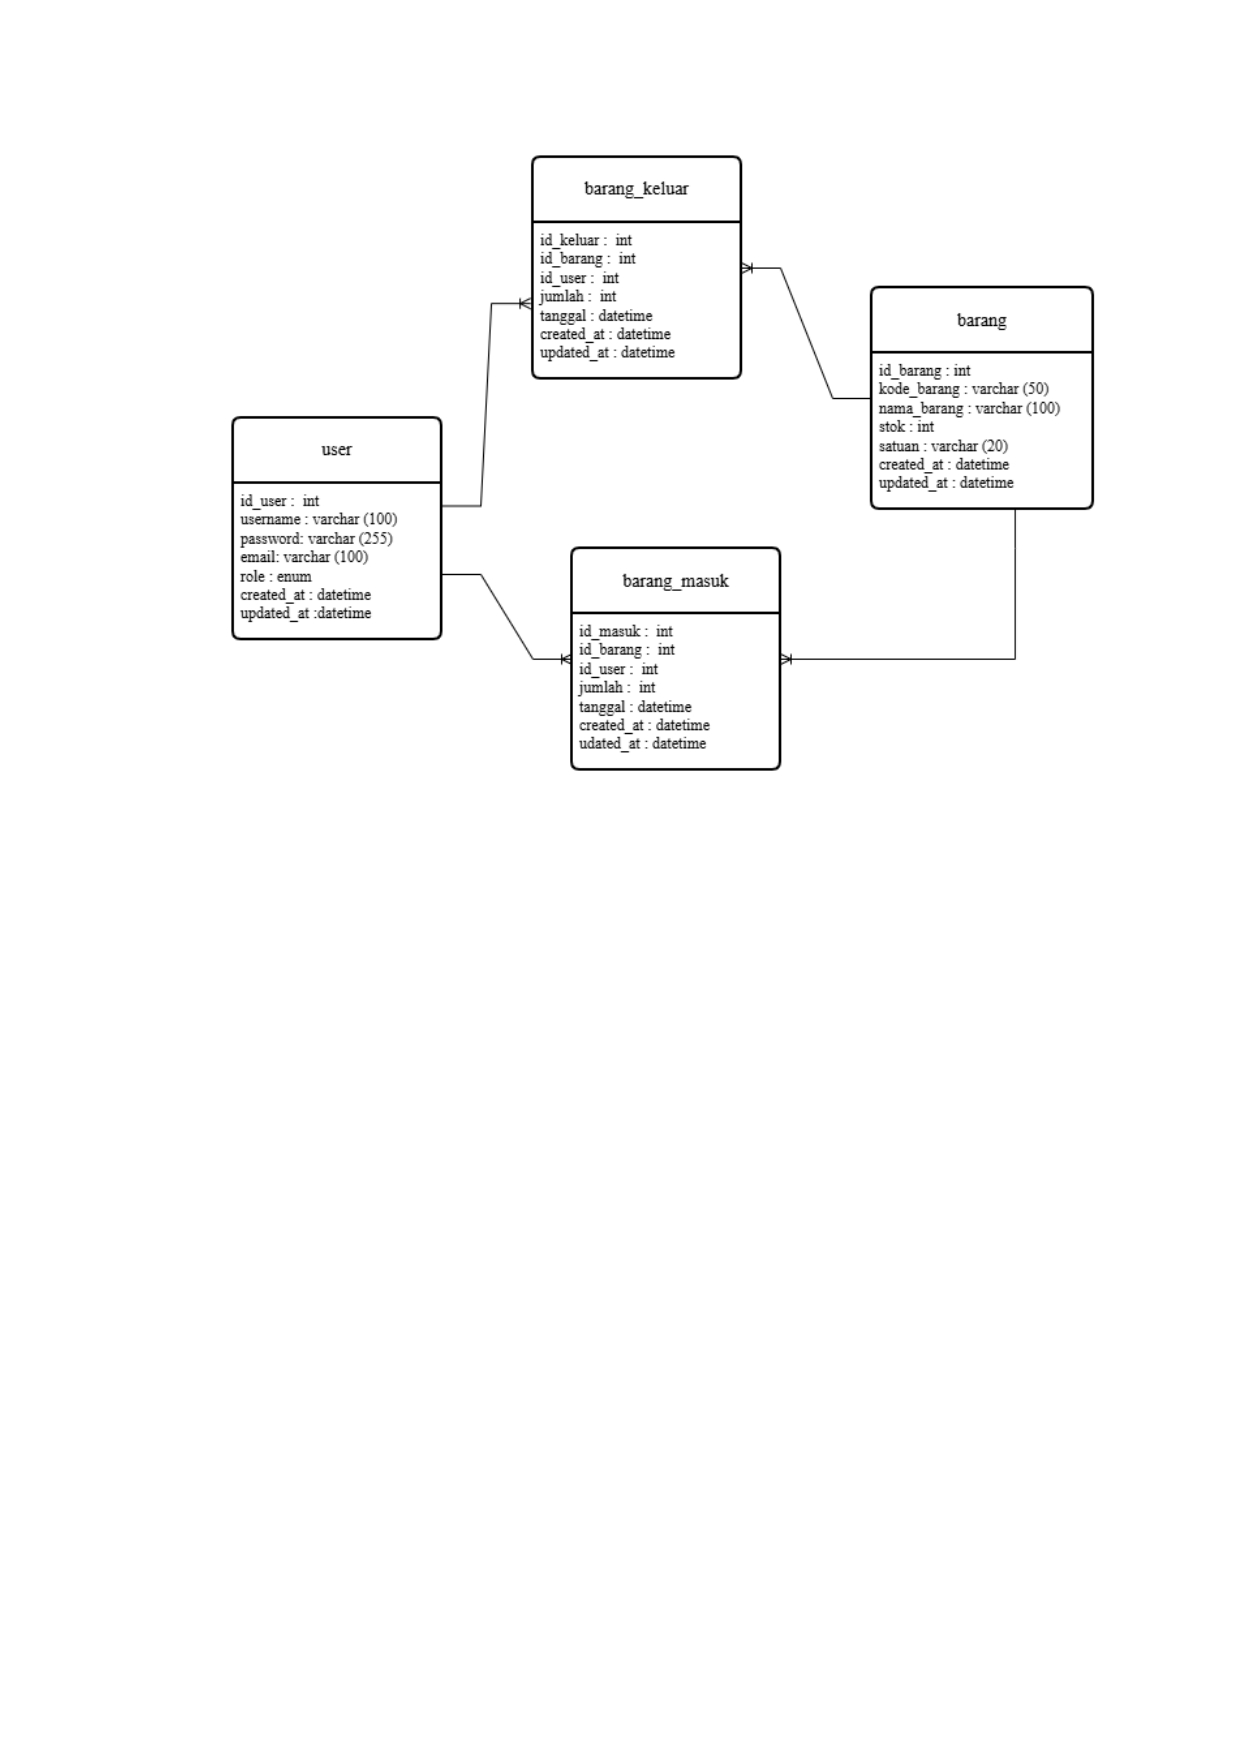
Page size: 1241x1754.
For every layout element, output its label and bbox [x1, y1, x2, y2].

picture [225, 150, 1102, 866]
